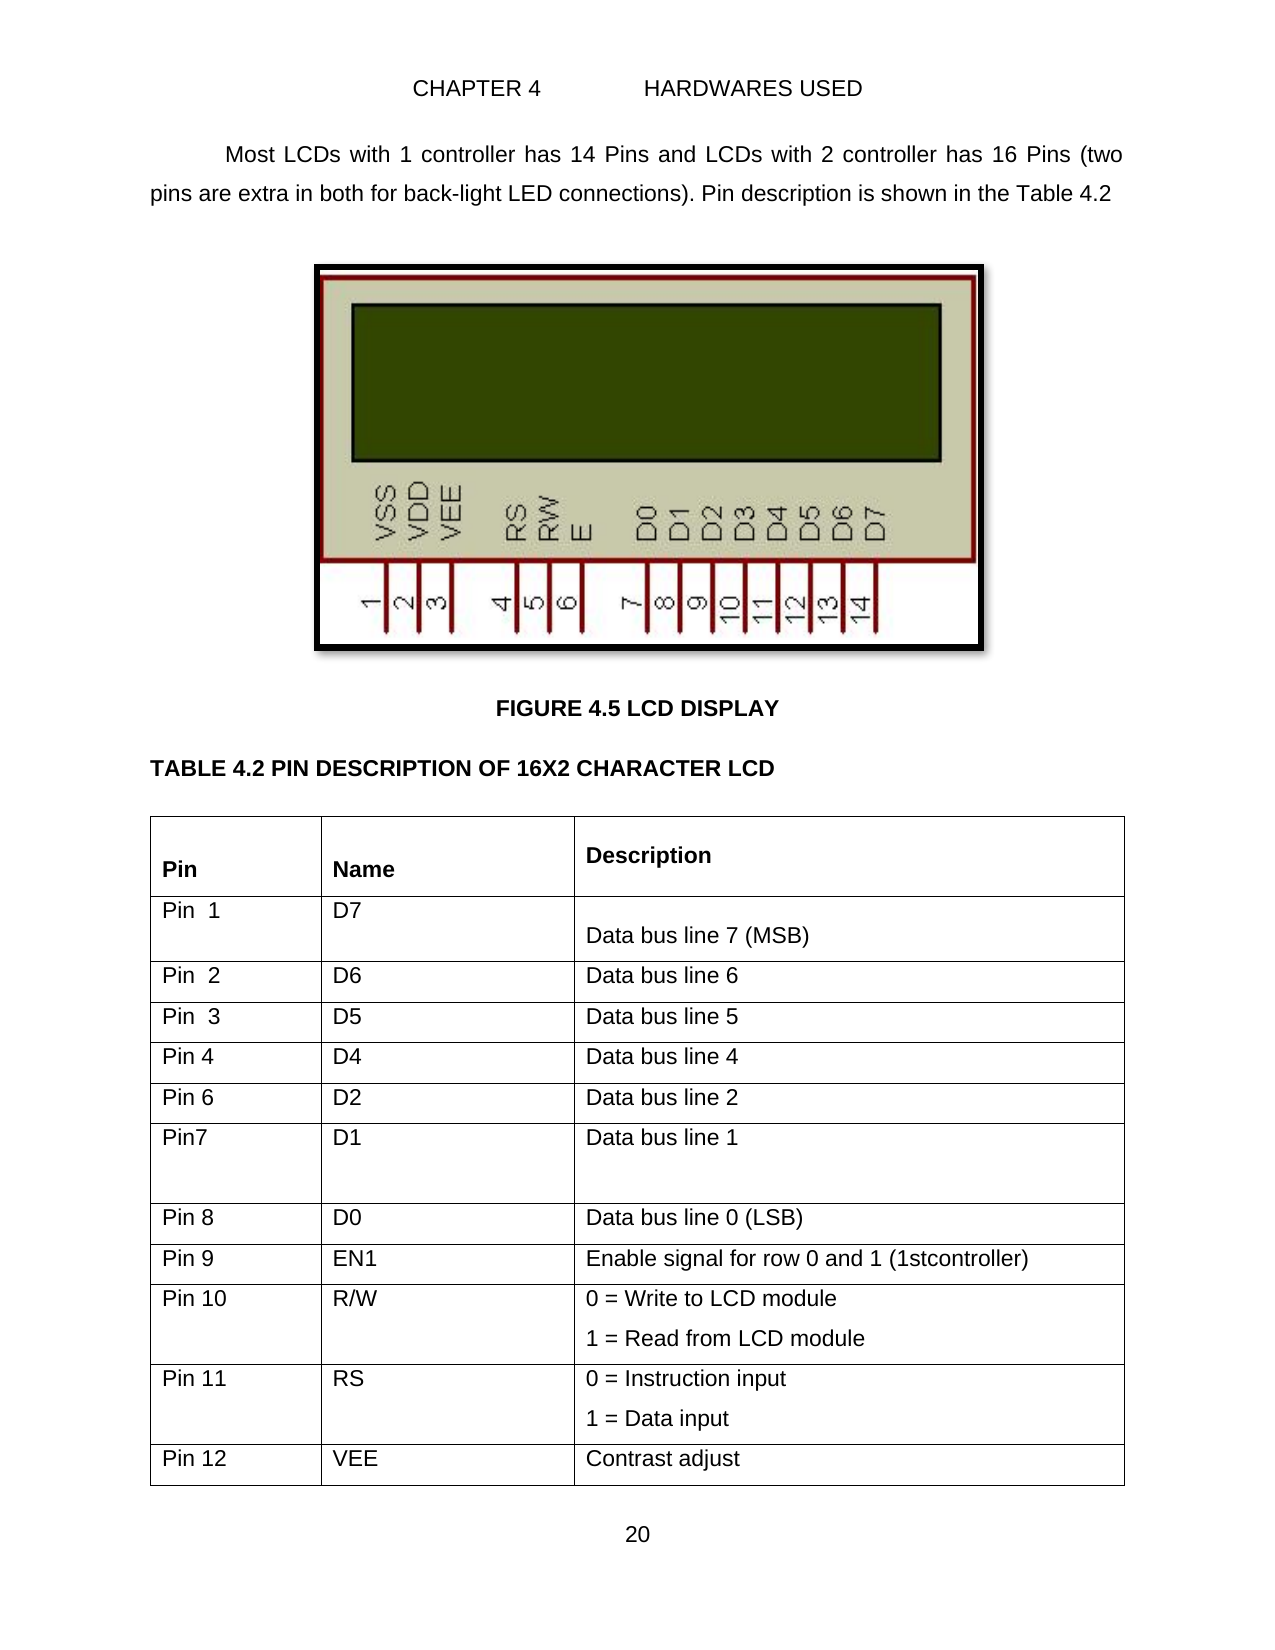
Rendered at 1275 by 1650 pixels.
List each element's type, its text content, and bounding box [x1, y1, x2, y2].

table_cell Data bus line 2 [575, 1084, 1124, 1123]
table_cell VEE [322, 1445, 574, 1485]
table_cell Pin 6 [151, 1084, 321, 1123]
table_cell 0 = Instruction input 1 = Data input [575, 1365, 1124, 1444]
table_cell Pin 12 [151, 1445, 321, 1485]
table_cell Pin 11 [151, 1365, 321, 1444]
table_cell D7 [322, 897, 574, 961]
table_cell Data bus line 7 (MSB) [575, 897, 1124, 961]
table_cell Pin 2 [151, 962, 321, 1002]
table_cell D1 [322, 1124, 574, 1203]
table_cell RS [322, 1365, 574, 1444]
table_cell Pin7 [151, 1124, 321, 1203]
text Most LCDs with 1 controller has 14 Pins and LCDs with 2 controller has 16 Pins (two pins are extra in both for back-light LED connections). Pin description is shown in the Table 4.2 [150, 141, 1125, 206]
table_cell D6 [322, 962, 574, 1002]
table_cell Pin 4 [151, 1043, 321, 1083]
table_cell Pin 9 [151, 1245, 321, 1284]
table_cell D4 [322, 1043, 574, 1083]
text TABLE 4.2 PIN DESCRIPTION OF 16X2 CHARACTER LCD [150, 755, 1125, 782]
table_cell EN1 [322, 1245, 574, 1284]
table_header Pin [151, 817, 321, 896]
table_cell Data bus line 4 [575, 1043, 1124, 1083]
table_cell Data bus line 5 [575, 1003, 1124, 1042]
table_header Description [575, 817, 1124, 896]
table_cell D2 [322, 1084, 574, 1123]
table_cell D0 [322, 1204, 574, 1244]
table_header Name [322, 817, 574, 896]
text FIGURE 4.5 LCD DISPLAY [150, 695, 1125, 721]
table_cell Pin 10 [151, 1285, 321, 1364]
table_cell Pin 8 [151, 1204, 321, 1244]
table_cell Enable signal for row 0 and 1 (1stcontroller) [575, 1245, 1124, 1284]
picture [320, 270, 978, 644]
table_cell 0 = Write to LCD module 1 = Read from LCD module [575, 1285, 1124, 1364]
table_cell D5 [322, 1003, 574, 1042]
table_cell Pin 1 [151, 897, 321, 961]
table_cell Data bus line 1 [575, 1124, 1124, 1203]
table_cell R/W [322, 1285, 574, 1364]
table_cell Data bus line 6 [575, 962, 1124, 1002]
table_cell Data bus line 0 (LSB) [575, 1204, 1124, 1244]
table_cell Pin 3 [151, 1003, 321, 1042]
table_cell Contrast adjust [575, 1445, 1124, 1485]
